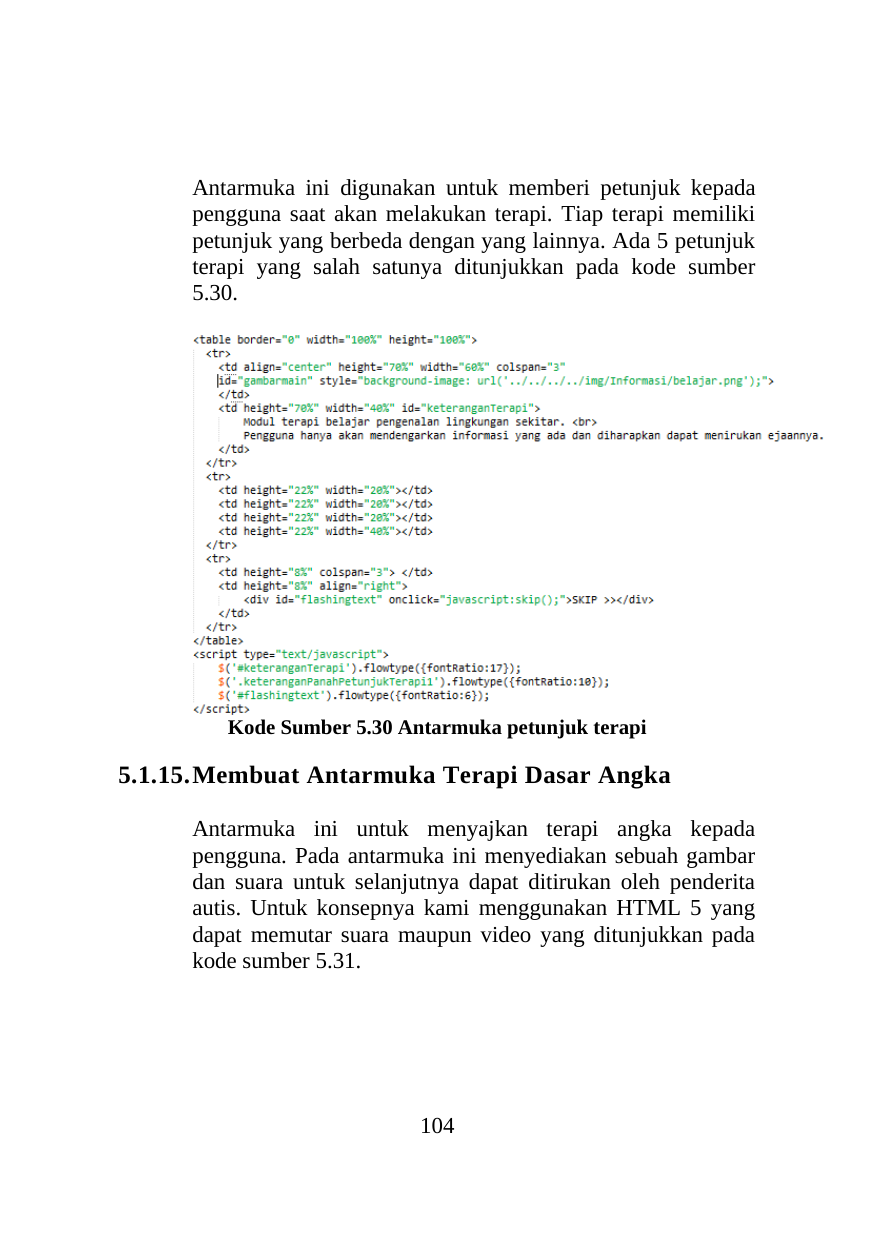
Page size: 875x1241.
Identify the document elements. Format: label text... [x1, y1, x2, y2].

text Antarmuka ini untuk menyajkan terapi angka kepada pengguna. Pada antarmuka ini menyediakan sebuah gambar dan suara untuk selanjutnya dapat ditirukan oleh penderita autis. Untuk konsepnya kami menggunakan HTML 5 yang dapat memutar suara maupun video yang ditunjukkan pada kode sumber 5.31. [192, 815, 756, 973]
text Kode Sumber 5.30 Antarmuka petunjuk terapi [118, 715, 756, 739]
text Antarmuka ini digunakan untuk memberi petunjuk kepada pengguna saat akan melakukan terapi. Tiap terapi memiliki petunjuk yang berbeda dengan yang lainnya. Ada 5 petunjuk terapi yang salah satunya ditunjukkan pada kode sumber 5.30. [192, 174, 756, 306]
picture [192, 332, 831, 716]
subtitle Membuat Antarmuka Terapi Dasar Angka [118, 760, 756, 789]
